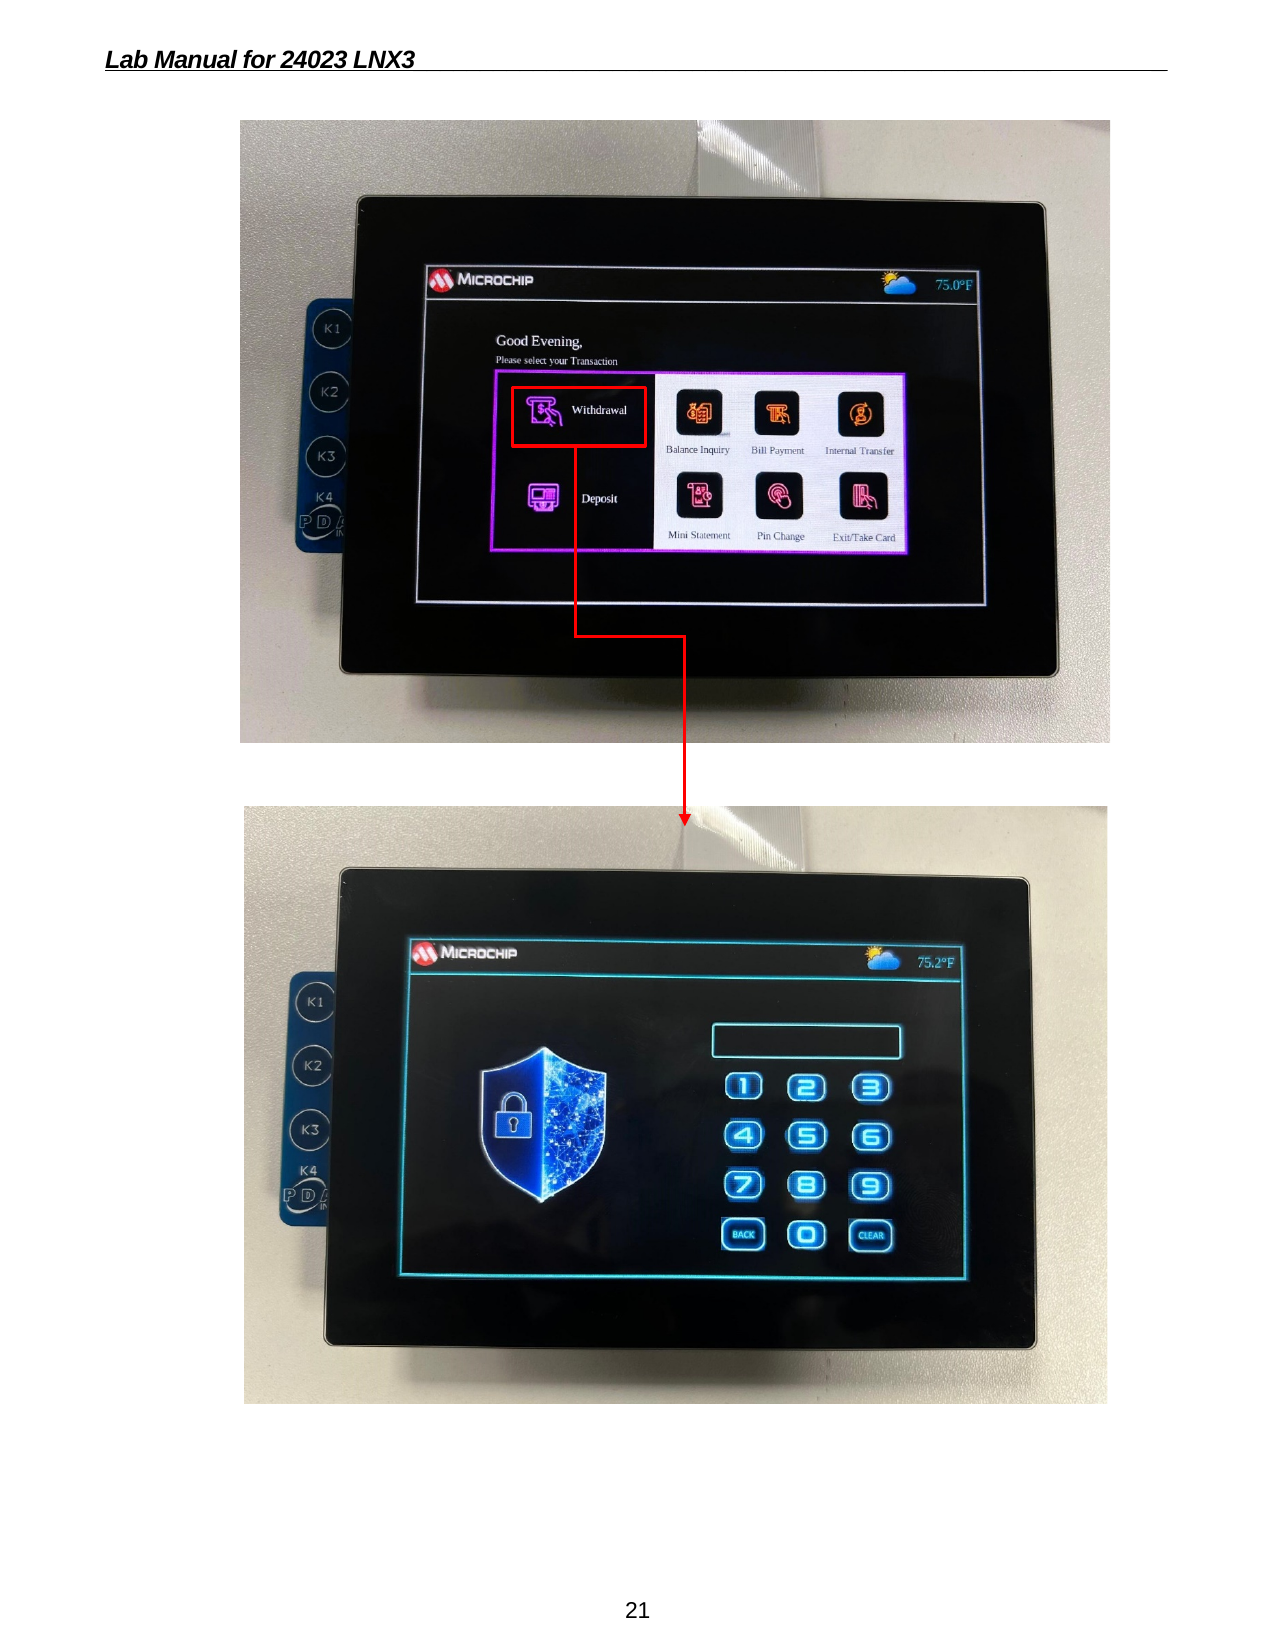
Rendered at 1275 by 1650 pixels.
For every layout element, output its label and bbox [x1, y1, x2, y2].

picture [514, 389, 644, 444]
picture [240, 120, 1111, 743]
picture [244, 806, 1108, 1404]
